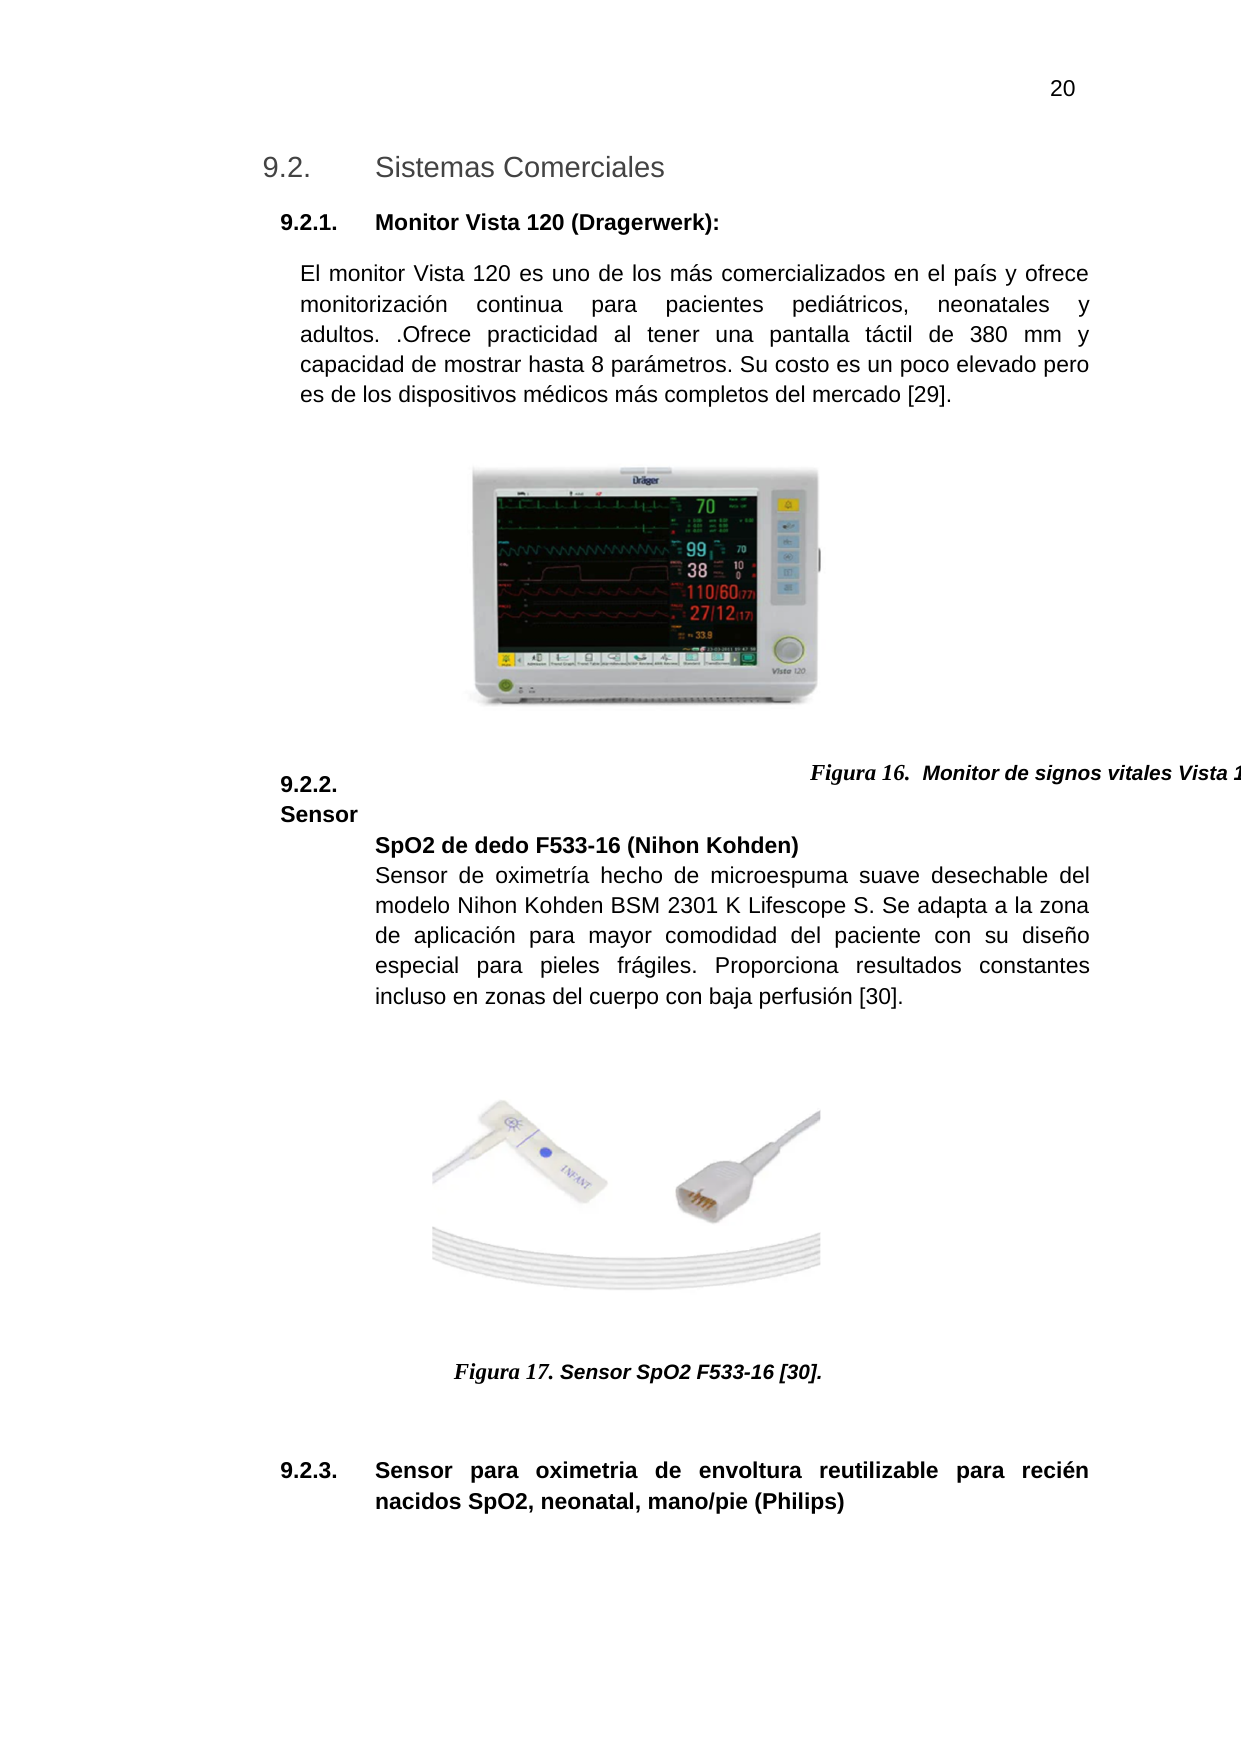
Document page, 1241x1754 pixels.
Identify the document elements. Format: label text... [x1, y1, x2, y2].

list Sensor SpO2 de dedo F533-16 (Nihon Kohden) [337, 771, 1090, 858]
picture [432, 1074, 821, 1316]
subtitle Sistemas Comerciales [262, 150, 1090, 183]
list Monitor Vista 120 (Dragerwerk): [337, 209, 1090, 236]
text El monitor Vista 120 es uno de los más comercializados en el país y ofrece monitorización continua para pacientes pediátricos, neonatales y adultos. .Ofrece practicidad al tener una pantalla táctil de 380 mm y capacidad de mostrar hasta 8 parámetros. Su costo es un poco elevado pero es de los dispositivos médicos más completos del mercado [29]. [300, 260, 1090, 408]
picture [461, 456, 833, 714]
text Sensor de oximetría hecho de microespuma suave desechable del modelo Nihon Kohden BSM 2301 K Lifescope S. Se adapta a la zona de aplicación para mayor comodidad del paciente con su diseño especial para pieles frágiles. Proporciona resultados constantes incluso en zonas del cuerpo con baja perfusión [30]. [375, 862, 1090, 1009]
list Sensor para oximetria de envoltura reutilizable para recién nacidos SpO2, neonatal, mano/pie (Philips) [337, 1457, 1090, 1514]
